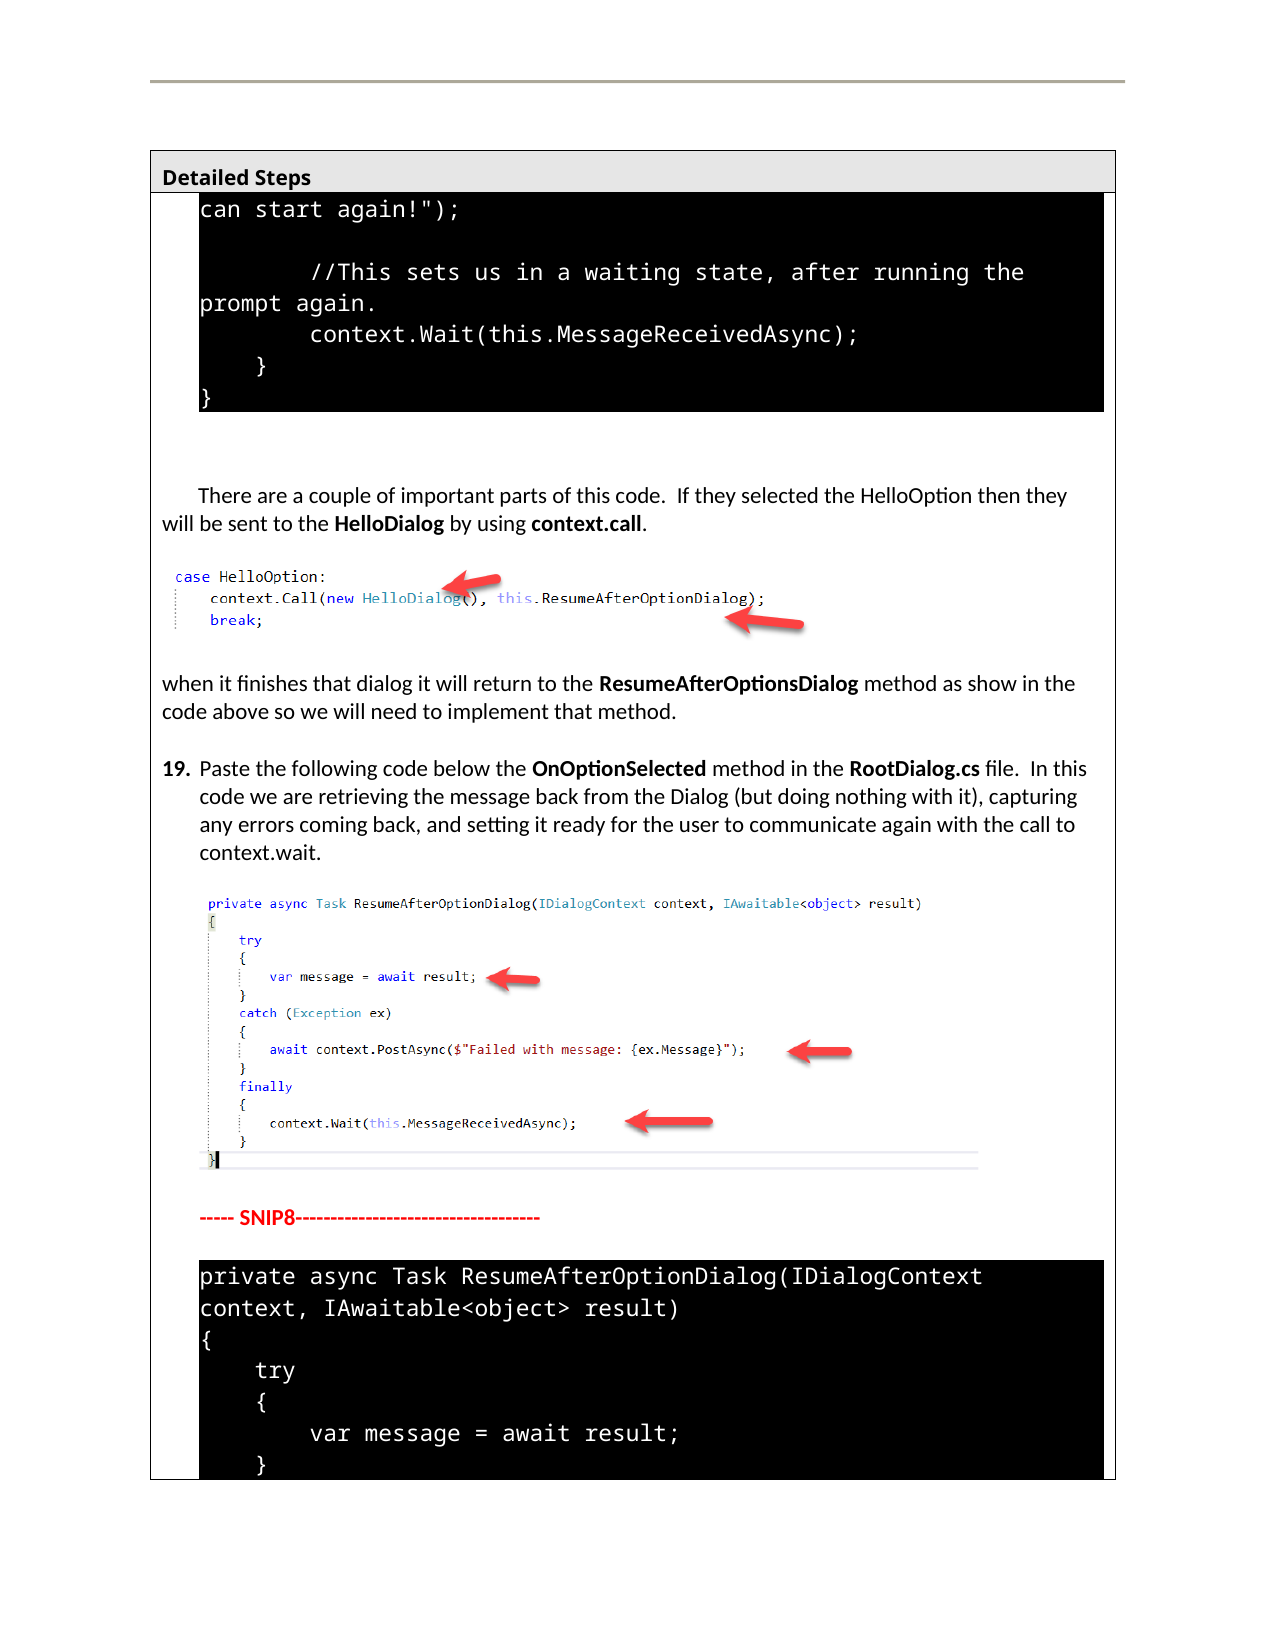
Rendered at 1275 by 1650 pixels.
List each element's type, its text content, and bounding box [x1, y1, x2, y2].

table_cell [151, 193, 1115, 1479]
picture [199, 894, 979, 1175]
table_header Detailed Steps [151, 151, 1115, 192]
picture [161, 565, 860, 641]
